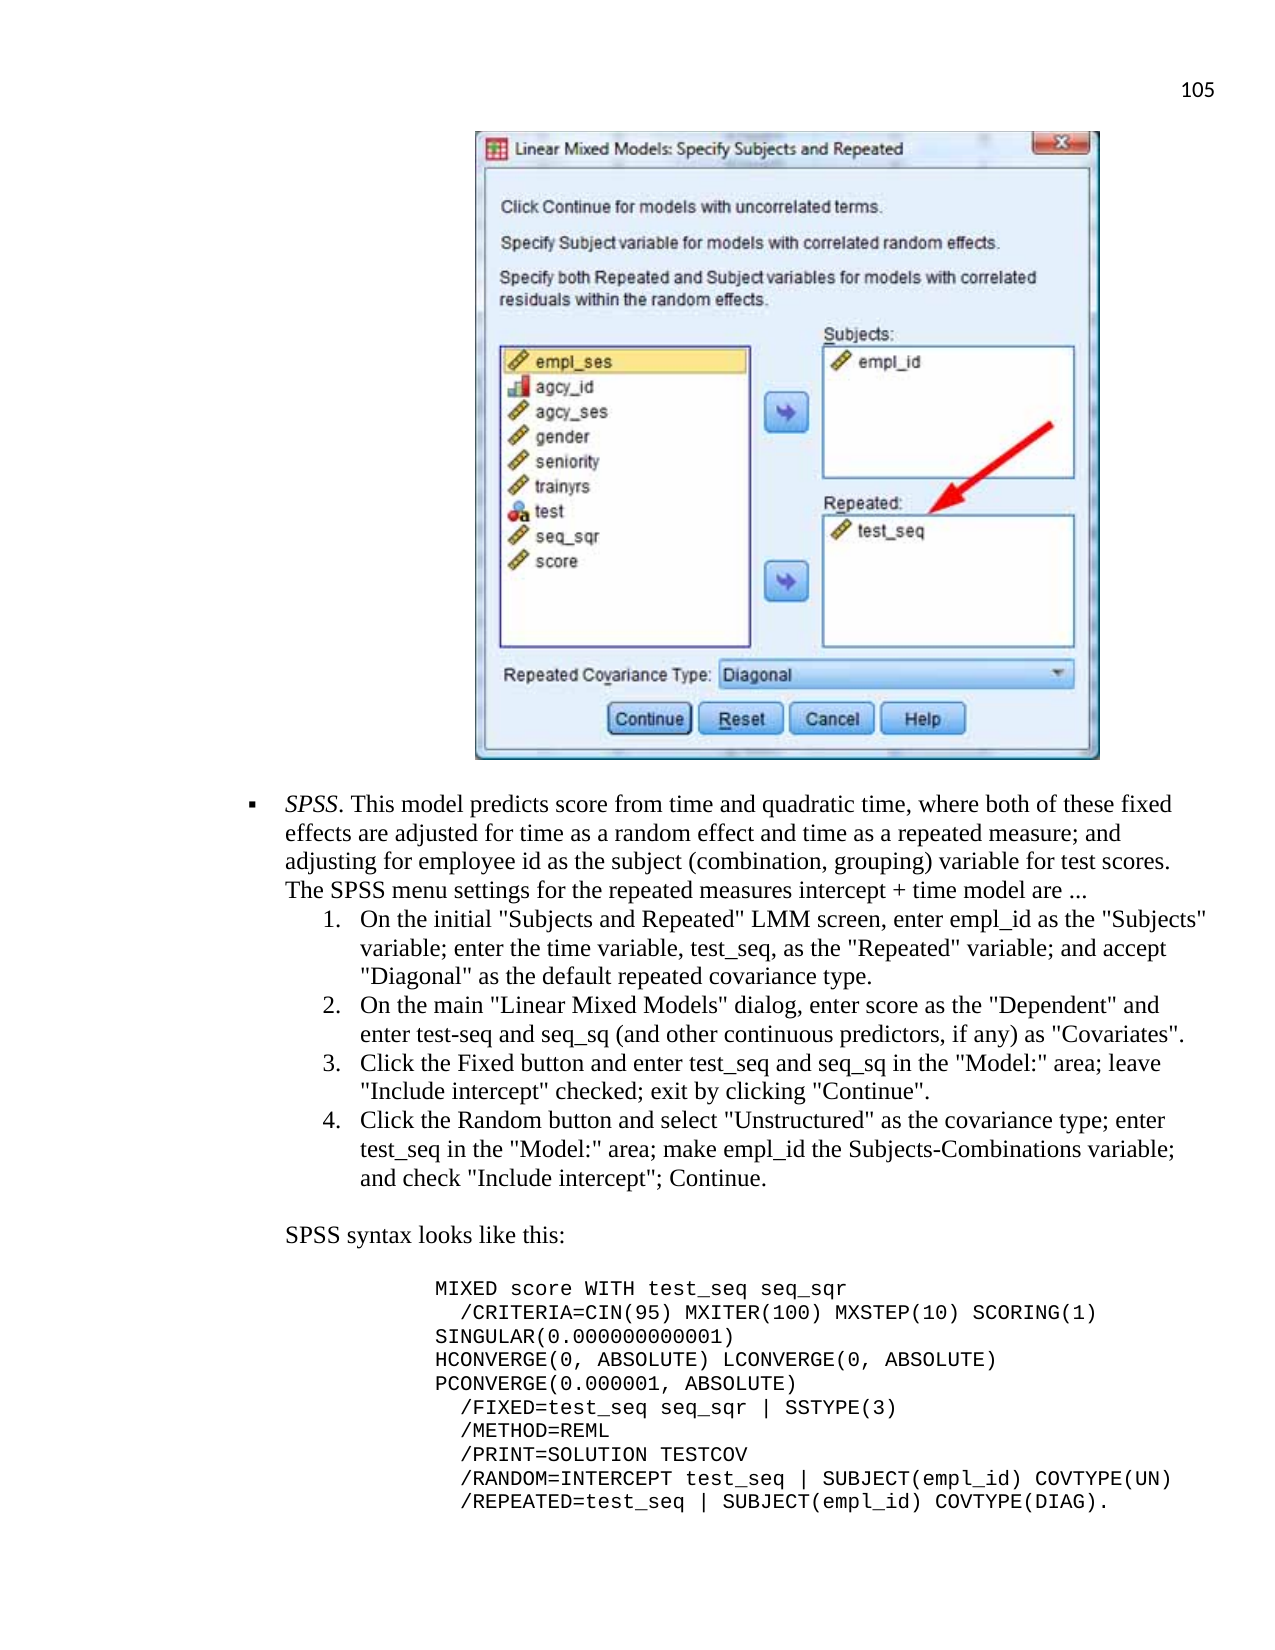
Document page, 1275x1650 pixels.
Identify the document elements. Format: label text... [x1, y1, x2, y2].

text /METHOD=REML [435, 1420, 1215, 1444]
text /RANDOM=INTERCEPT test_seq | SUBJECT(empl_id) COVTYPE(UN) [435, 1468, 1215, 1491]
list On the initial "Subjects and Repeated" LMM screen, enter empl_id as the "Subjects" variable; enter the time variable, test_seq, as the "Repeated" variable; and accept "Diagonal" as the default repeated covariance type. [322, 904, 1215, 990]
text /FIXED=test_seq seq_sqr | SSTYPE(3) [435, 1397, 1215, 1420]
text /REPEATED=test_seq | SUBJECT(empl_id) COVTYPE(DIAG). [435, 1491, 1215, 1515]
text /PRINT=SOLUTION TESTCOV [435, 1444, 1215, 1468]
text /CRITERIA=CIN(95) MXITER(100) MXSTEP(10) SCORING(1) SINGULAR(0.000000000001) [435, 1302, 1215, 1349]
text HCONVERGE(0, ABSOLUTE) LCONVERGE(0, ABSOLUTE) PCONVERGE(0.000001, ABSOLUTE) [435, 1349, 1215, 1397]
list Click the Fixed button and enter test_seq and seq_sq in the "Model:" area; leave "Include intercept" checked; exit by clicking "Continue". [322, 1048, 1215, 1105]
list On the main "Linear Mixed Models" dialog, enter score as the "Dependent" and enter test-seq and seq_sq (and other continuous predictors, if any) as "Covariates". [322, 990, 1215, 1048]
list SPSS. This model predicts score from time and quadratic time, where both of these fixed effects are adjusted for time as a random effect and time as a repeated measure; and adjusting for employee id as the subject (combination, grouping) variable for test scores. The SPSS menu settings for the repeated measures intercept + time model are ... [247, 789, 1215, 904]
text MIXED score WITH test_seq seq_sqr [435, 1278, 1215, 1302]
list Click the Random button and select "Unstructured" as the covariance type; enter test_seq in the "Model:" area; make empl_id the Subjects-Combinations variable; and check "Include intercept"; Continue. [322, 1105, 1215, 1191]
text SPSS syntax looks like this: [285, 1221, 1215, 1249]
picture [475, 131, 1100, 760]
